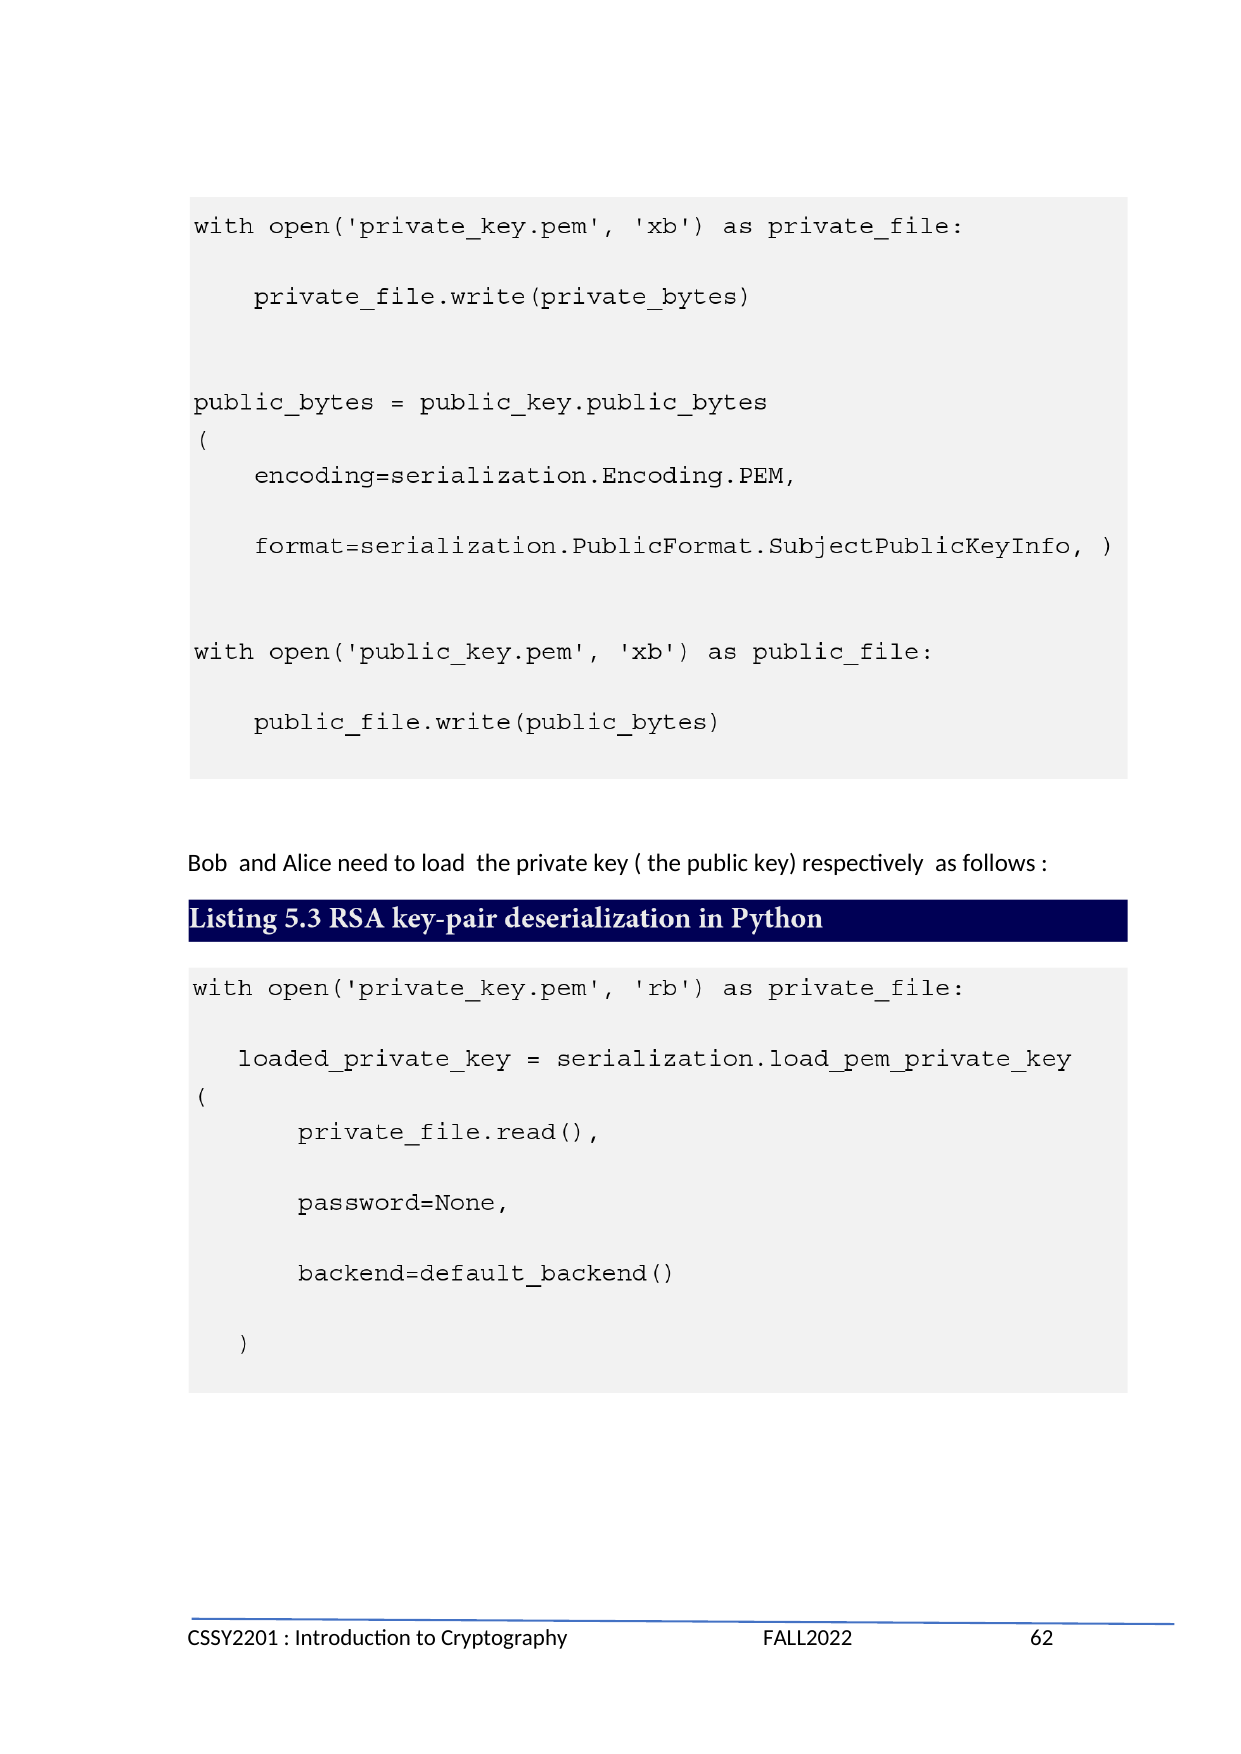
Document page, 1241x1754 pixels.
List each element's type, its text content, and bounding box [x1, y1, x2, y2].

text Bob and Alice need to load the private key ( the public key) respectively as follows : [187, 847, 1132, 878]
picture [187, 197, 1128, 779]
picture [187, 896, 1128, 1393]
